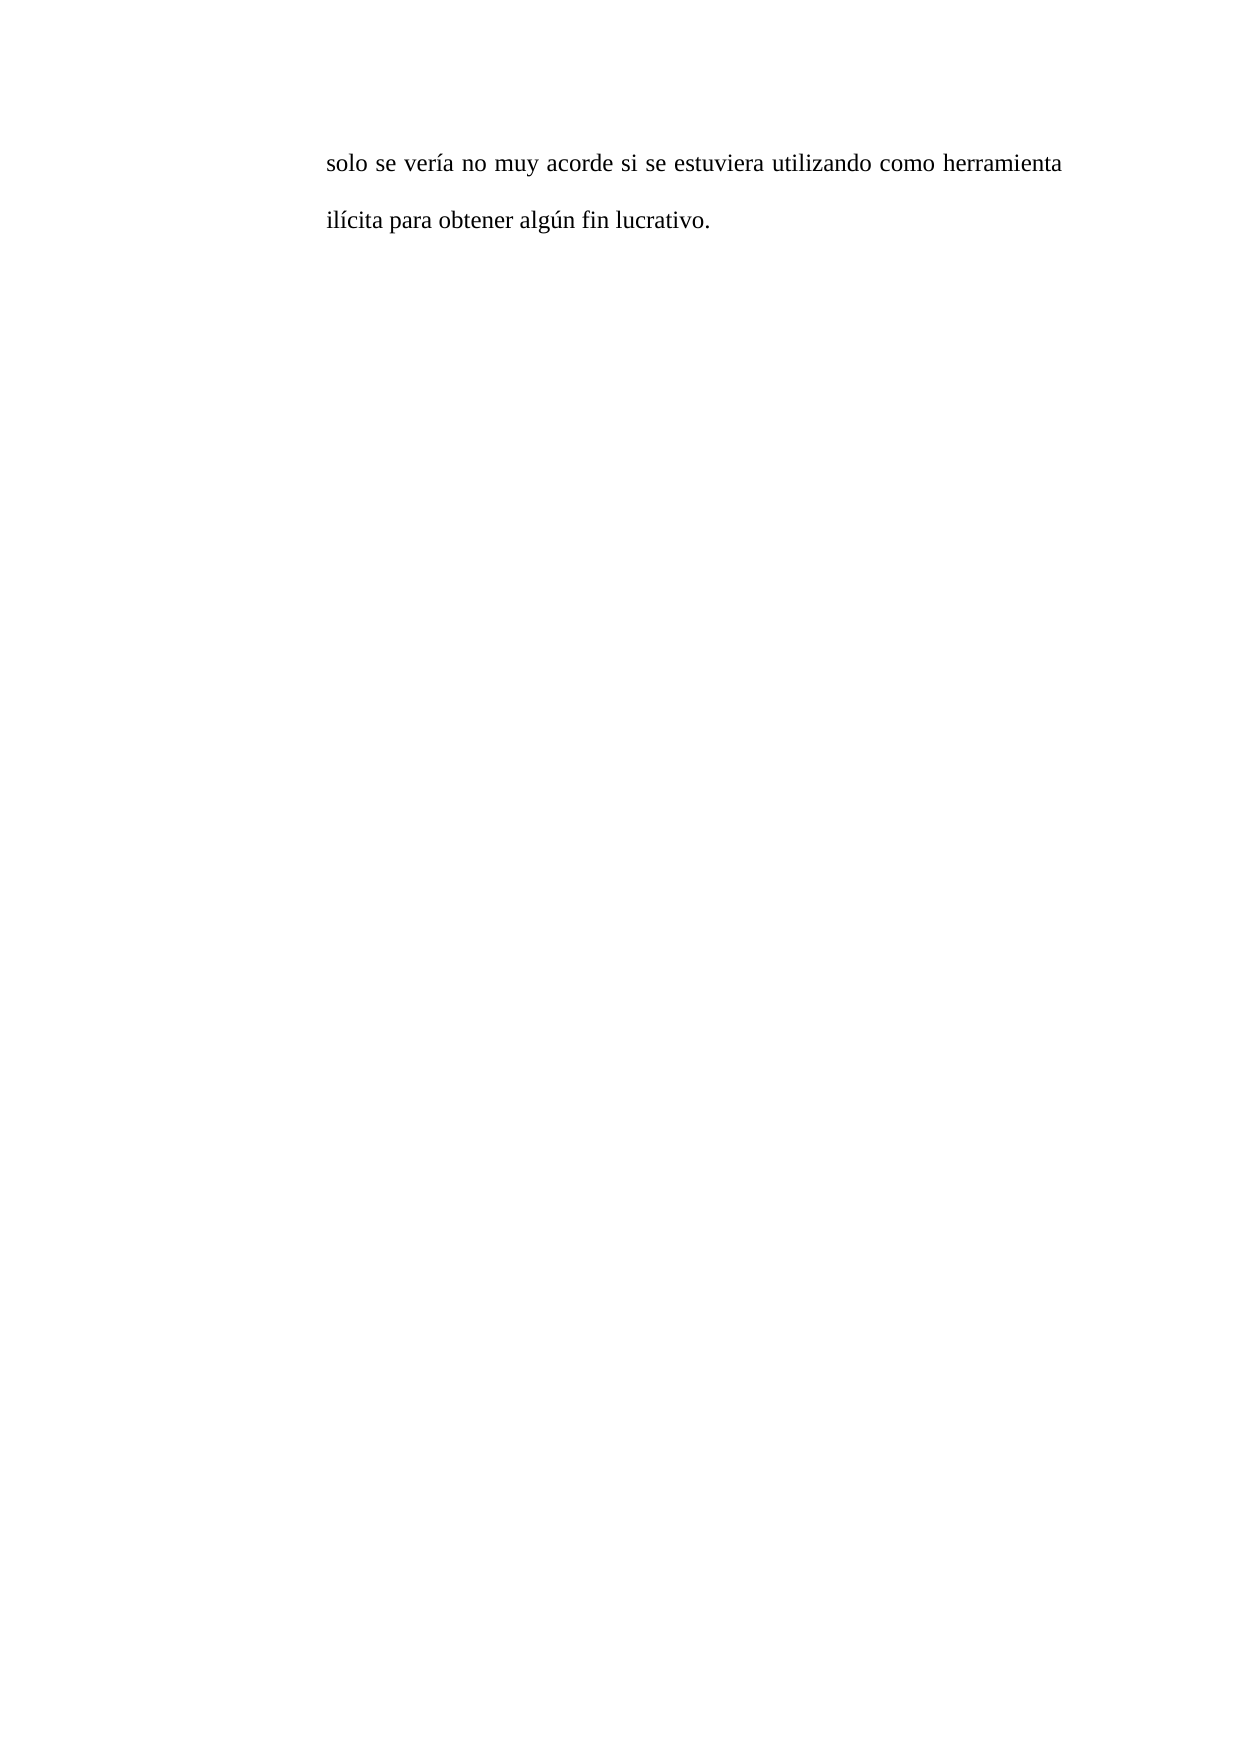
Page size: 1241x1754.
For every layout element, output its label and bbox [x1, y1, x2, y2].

list [326, 148, 1063, 234]
